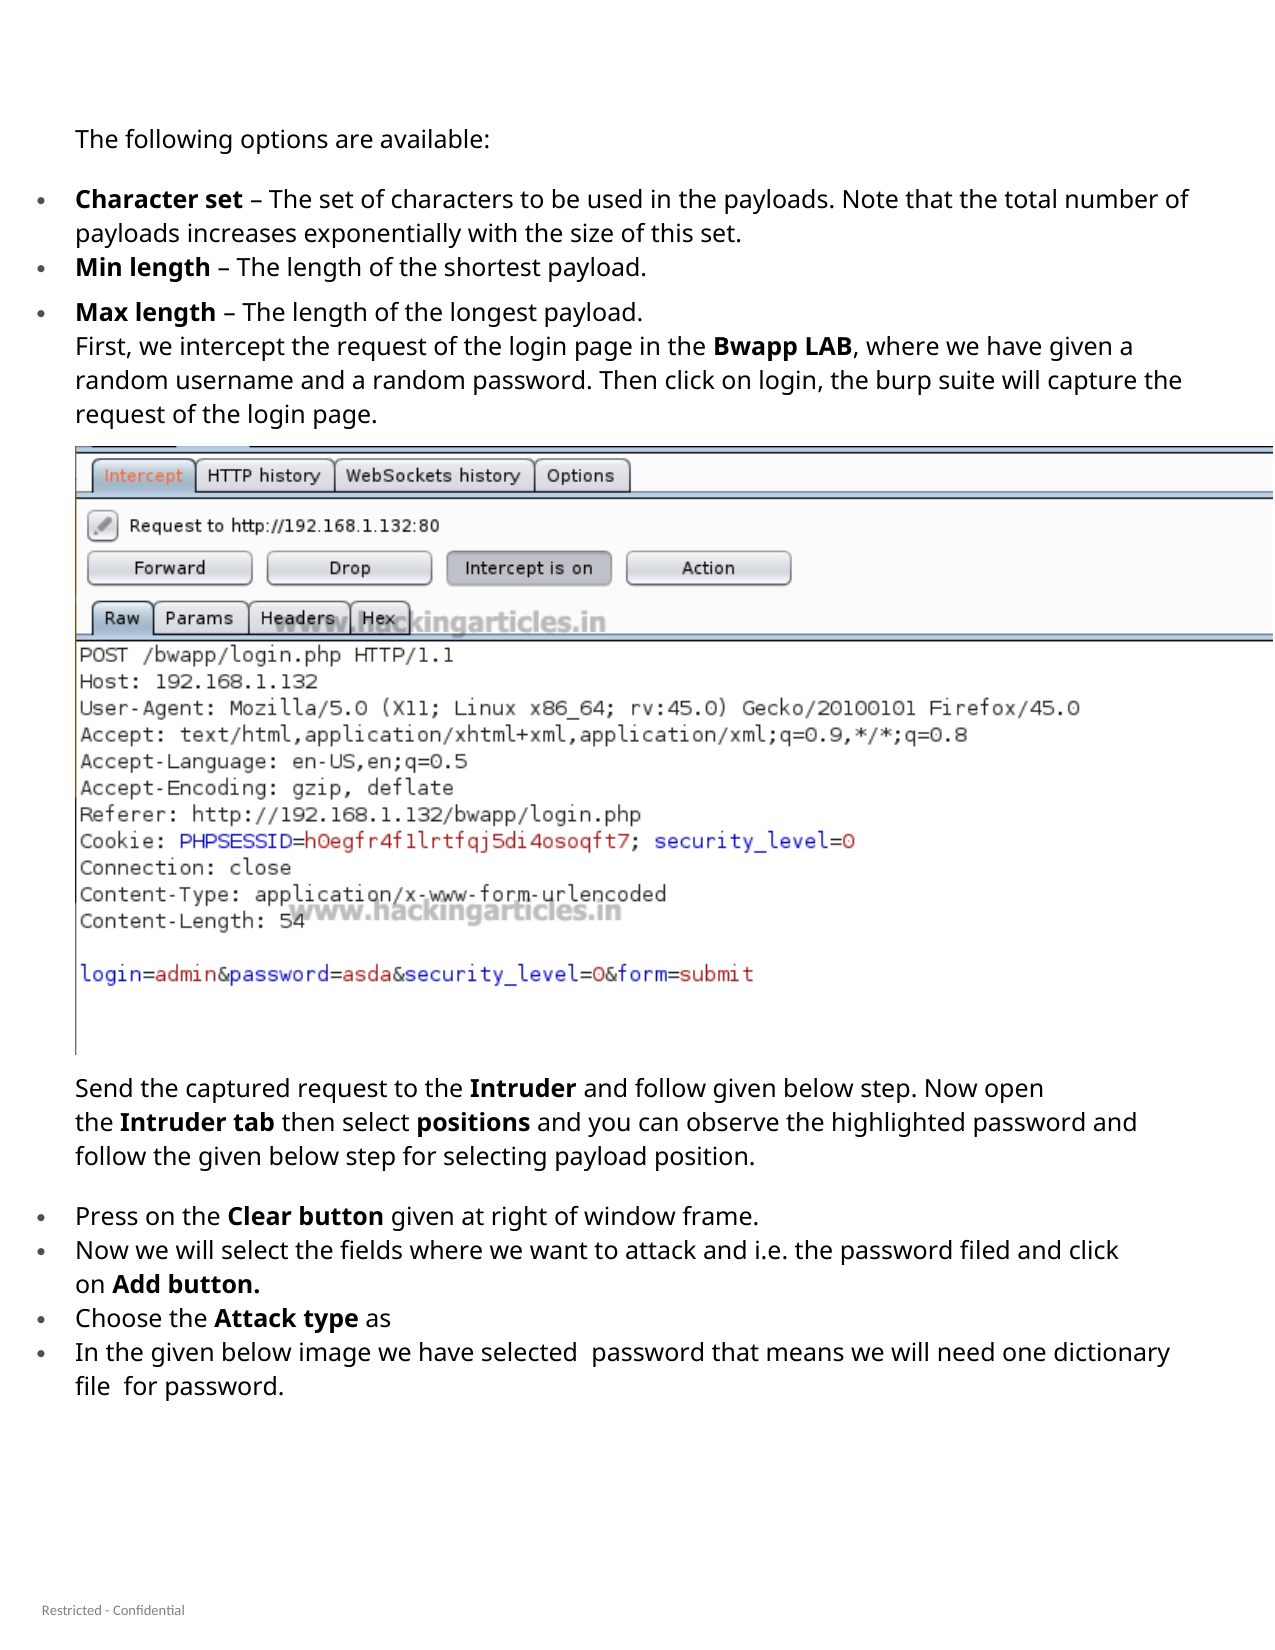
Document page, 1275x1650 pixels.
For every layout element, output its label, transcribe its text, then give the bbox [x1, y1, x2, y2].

list Min length – The length of the shortest payload. [37, 250, 1200, 284]
picture [75, 446, 1273, 1055]
list In the given below image we have selected password that means we will need one dictionary file for password. [37, 1335, 1200, 1403]
list Now we will select the fields where we want to attack and i.e. the password filed and click on Add button. [37, 1233, 1200, 1301]
list Choose the Attack type as [37, 1301, 1200, 1335]
text The following options are available: [75, 122, 1200, 156]
list Max length – The length of the longest payload. [37, 294, 1200, 328]
list Press on the Clear button given at right of window frame. [37, 1198, 1200, 1233]
list Character set – The set of characters to be used in the payloads. Note that the total number of payloads increases exponentially with the size of this set. [37, 182, 1200, 250]
text Send the captured request to the Intruder and follow given below step. Now open the Intruder tab then select positions and you can observe the highlighted password and follow the given below step for selecting payload position. [75, 1070, 1200, 1172]
text First, we intercept the request of the login page in the Bwapp LAB, where we have given a random username and a random password. Then click on login, the burp suite will capture the request of the login page. [75, 328, 1200, 431]
